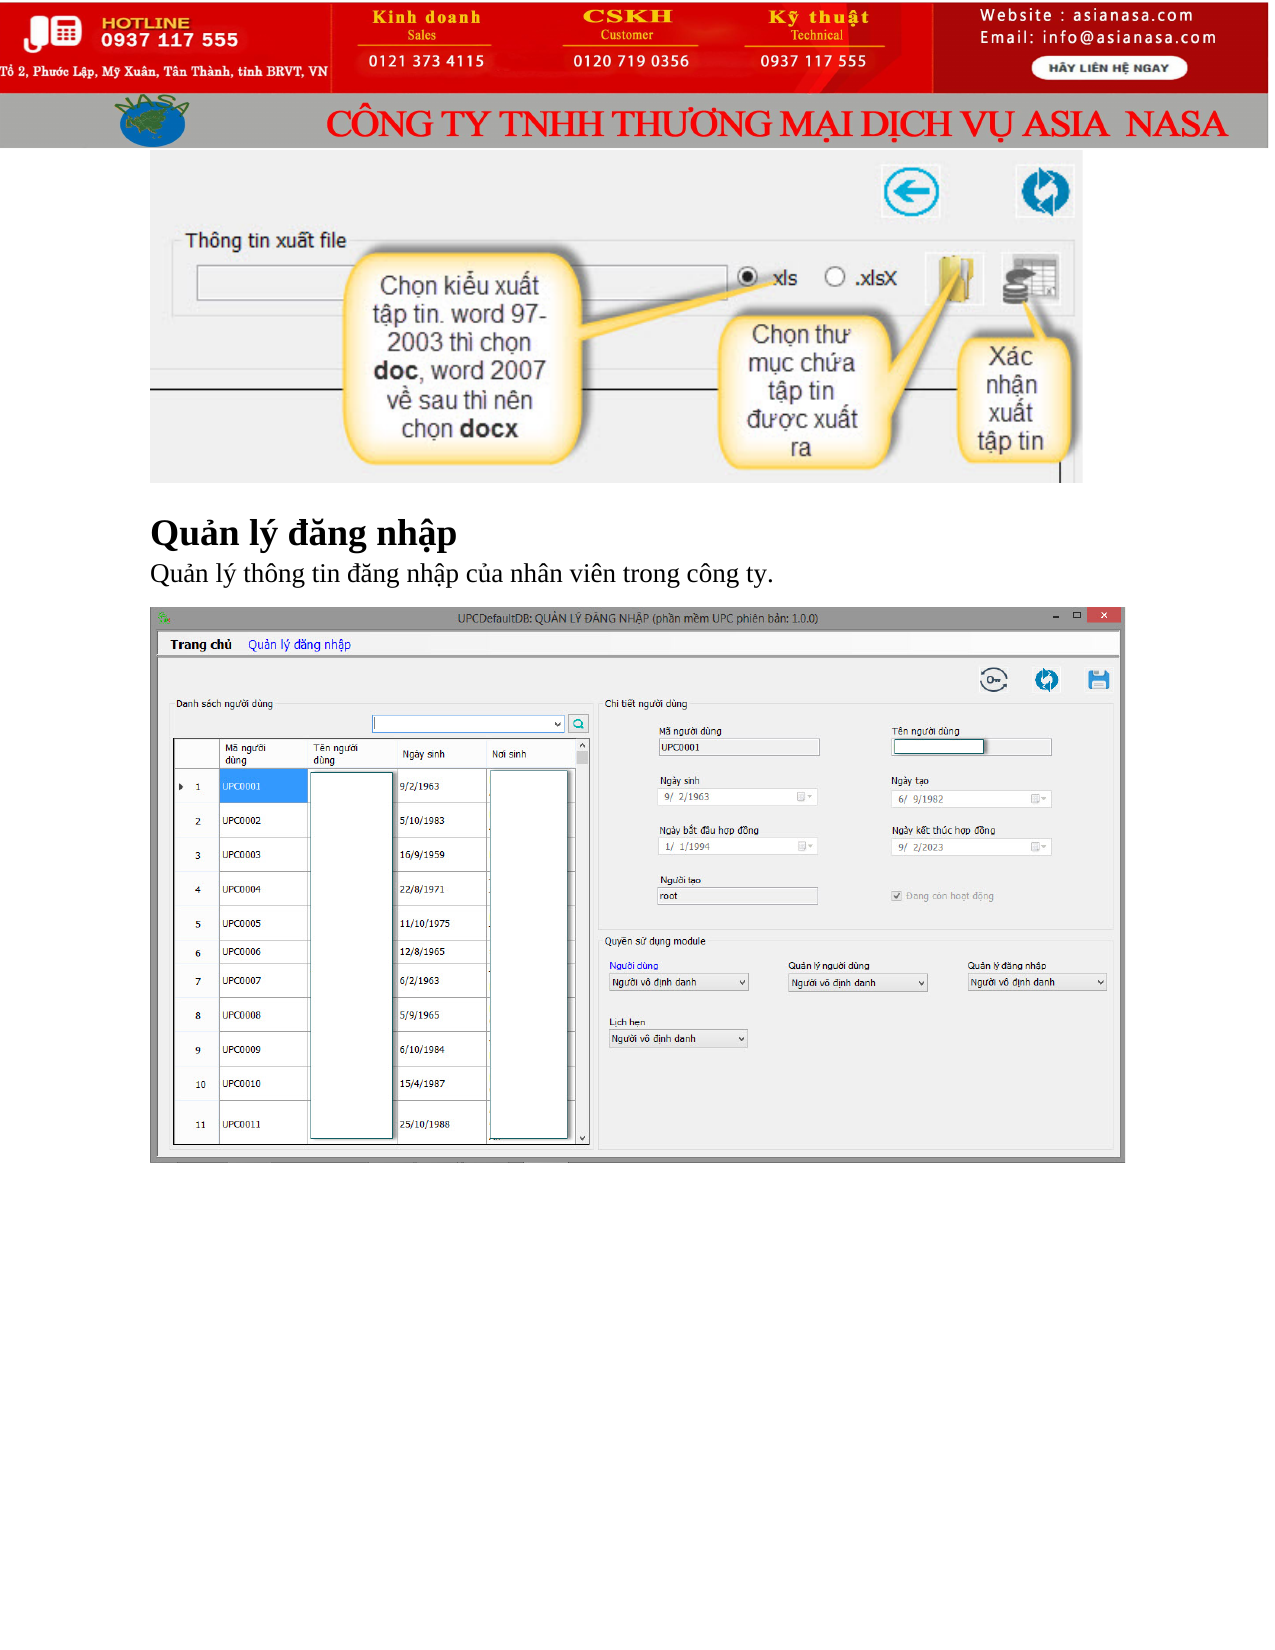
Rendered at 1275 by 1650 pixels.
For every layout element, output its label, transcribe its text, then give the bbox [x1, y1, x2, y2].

picture [150, 607, 1125, 1163]
text Quản lý thông tin đăng nhập của nhân viên trong công ty. [150, 557, 1125, 588]
picture [0, 0, 1269, 149]
picture [150, 150, 1083, 483]
subtitle Quản lý đăng nhập [150, 510, 1125, 553]
